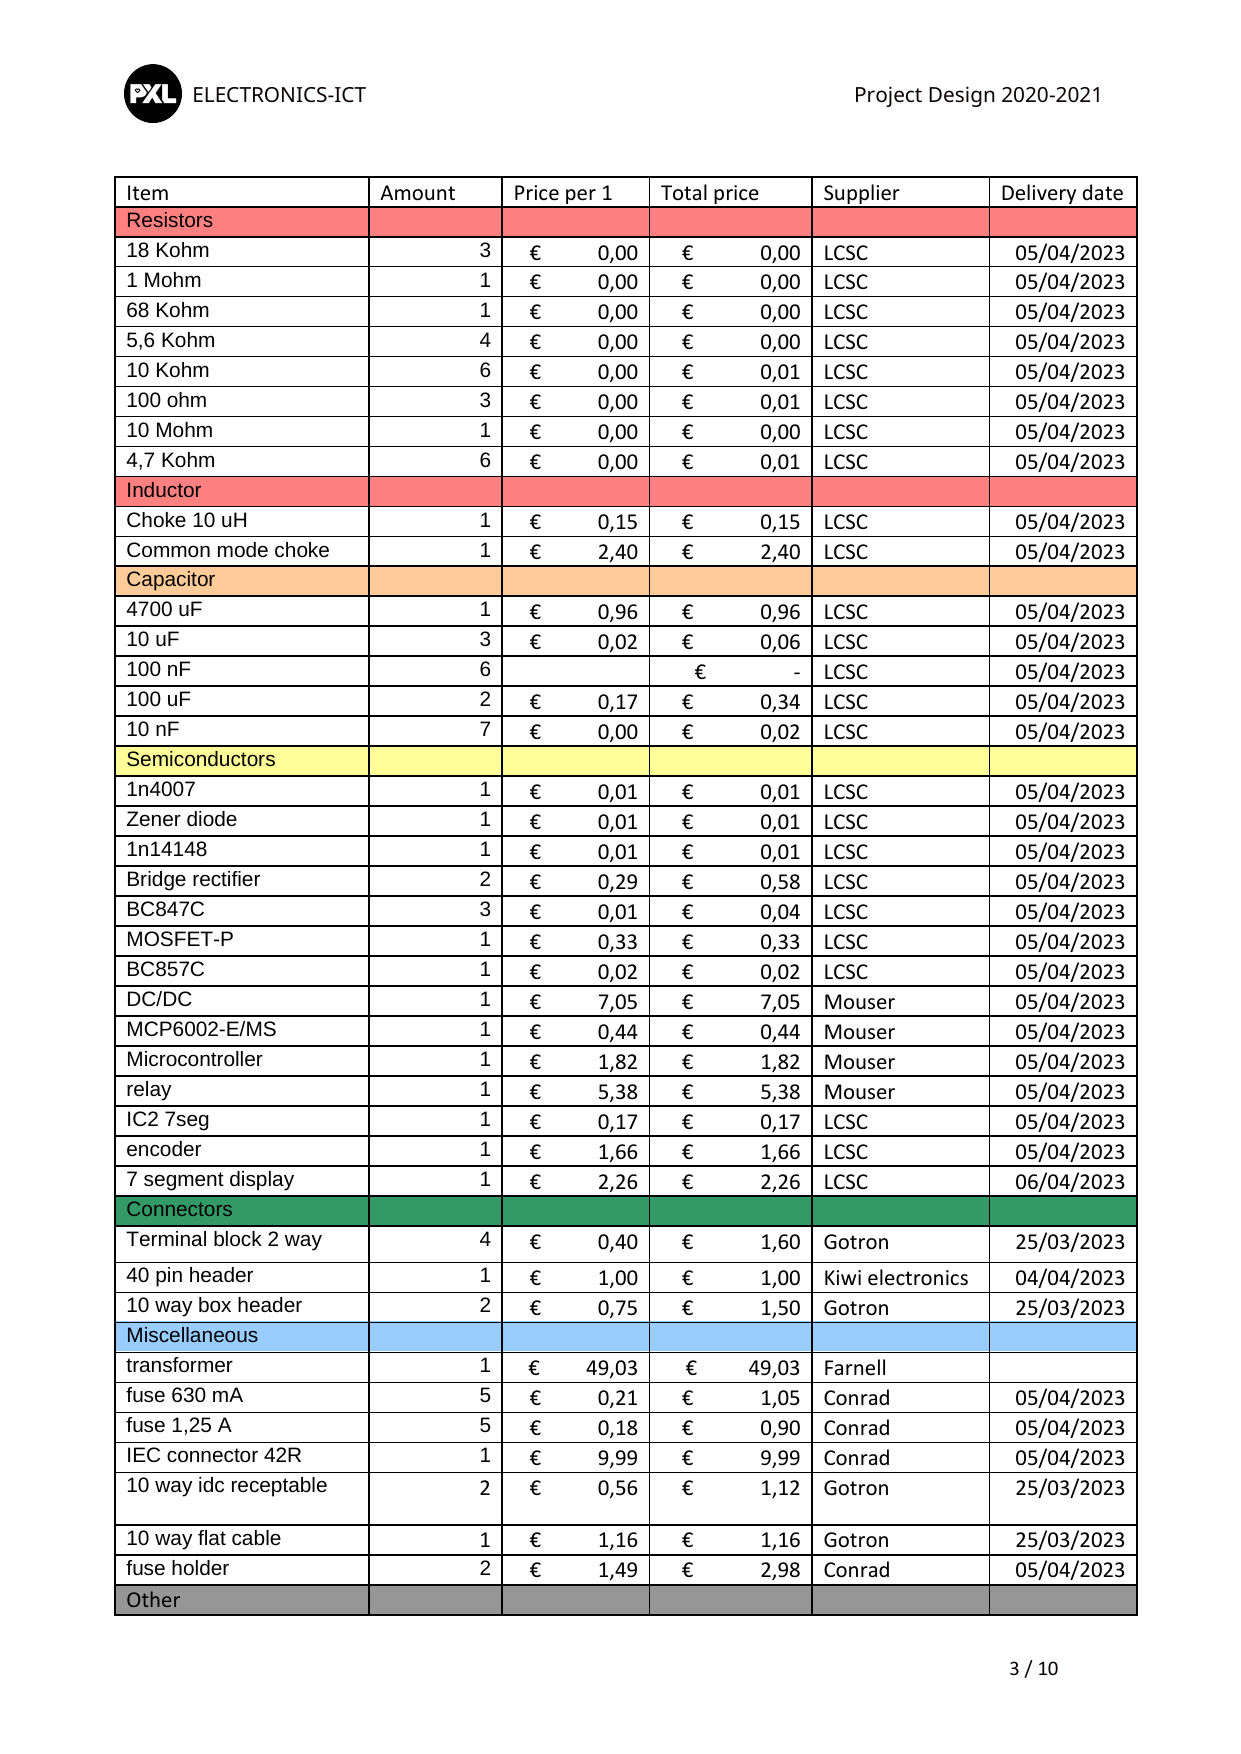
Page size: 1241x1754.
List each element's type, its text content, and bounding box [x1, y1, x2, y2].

table_cell MOSFET-P [116, 927, 368, 955]
table_cell 05/04/2023 [990, 627, 1136, 655]
table_cell 1 [370, 417, 501, 446]
table_cell [370, 1323, 501, 1351]
table_cell 04/04/2023 [990, 1263, 1136, 1291]
table_cell 2 [370, 687, 501, 715]
table_cell € 7,05 [503, 987, 649, 1015]
table_cell Kiwi electronics [813, 1263, 989, 1291]
table_cell LCSC [813, 927, 989, 955]
table_cell 100 ohm [116, 387, 368, 416]
table_cell € 7,05 [650, 987, 811, 1015]
table_cell € 49,03 [503, 1353, 649, 1381]
table_cell 05/04/2023 [990, 687, 1136, 715]
table_cell 1 [370, 1107, 501, 1135]
table_cell € 0,00 [650, 267, 811, 296]
table_cell 05/04/2023 [990, 657, 1136, 685]
table_cell 05/04/2023 [990, 897, 1136, 925]
table_cell 10 way flat cable [116, 1526, 368, 1554]
table_cell LCSC [813, 297, 989, 326]
table_cell Conrad [813, 1383, 989, 1411]
table_cell Semiconductors [116, 747, 368, 775]
table_cell [650, 567, 811, 595]
table_cell 1 [370, 1047, 501, 1075]
table_cell 1 [370, 537, 501, 565]
table_cell transformer [116, 1353, 368, 1381]
table_cell LCSC [813, 327, 989, 356]
table_cell € 1,05 [650, 1383, 811, 1411]
table_cell € 0,17 [650, 1107, 811, 1135]
table_header Total price [650, 178, 811, 206]
table_cell € 0,58 [650, 867, 811, 895]
table_cell € 2,40 [650, 537, 811, 565]
table_cell € 1,12 [650, 1473, 811, 1524]
table_cell € 0,00 [503, 327, 649, 356]
table_cell Gotron [813, 1227, 989, 1261]
table_cell € 0,33 [503, 927, 649, 955]
table_cell 10 uF [116, 627, 368, 655]
table_cell Capacitor [116, 567, 368, 595]
table_cell 05/04/2023 [990, 1137, 1136, 1165]
table_cell LCSC [813, 238, 989, 266]
table_cell € 0,04 [650, 897, 811, 925]
table_cell 05/04/2023 [990, 1556, 1136, 1584]
table_cell Miscellaneous [116, 1323, 368, 1351]
table_cell Mouser [813, 987, 989, 1015]
table_cell € 0,02 [650, 717, 811, 745]
table_cell € 0,96 [650, 597, 811, 625]
table_cell 25/03/2023 [990, 1526, 1136, 1554]
table_cell 05/04/2023 [990, 1443, 1136, 1471]
table_cell MCP6002-E/MS [116, 1017, 368, 1045]
table_cell 1 [370, 1353, 501, 1381]
table_cell 1 [370, 1526, 501, 1554]
table_cell LCSC [813, 1137, 989, 1165]
table_cell Microcontroller [116, 1047, 368, 1075]
table_cell 05/04/2023 [990, 267, 1136, 296]
table_cell [370, 477, 501, 506]
table_cell [370, 208, 501, 236]
table_cell LCSC [813, 537, 989, 565]
table_cell 1 [370, 987, 501, 1015]
table_cell LCSC [813, 957, 989, 985]
table_cell [503, 747, 649, 775]
table_cell 3 [370, 627, 501, 655]
table_cell DC/DC [116, 987, 368, 1015]
table_cell 10 way box header [116, 1293, 368, 1321]
table_cell 3 [370, 387, 501, 416]
table_cell € 0,01 [503, 897, 649, 925]
table_cell [370, 747, 501, 775]
table_cell LCSC [813, 447, 989, 476]
table_cell € 0,17 [503, 687, 649, 715]
table_cell LCSC [813, 507, 989, 536]
table_cell 05/04/2023 [990, 1017, 1136, 1045]
table_cell Mouser [813, 1077, 989, 1105]
table_cell 05/04/2023 [990, 357, 1136, 386]
table_cell 1 [370, 777, 501, 805]
table_cell Bridge rectifier [116, 867, 368, 895]
table_cell Terminal block 2 way [116, 1227, 368, 1261]
table_cell 1 [370, 267, 501, 296]
table_cell [813, 747, 989, 775]
table_cell 05/04/2023 [990, 1107, 1136, 1135]
table_cell 1 [370, 1077, 501, 1105]
table_cell IEC connector 42R [116, 1443, 368, 1471]
table_cell 05/04/2023 [990, 867, 1136, 895]
table_cell 1 [370, 1137, 501, 1165]
table_cell € 0,17 [503, 1107, 649, 1135]
table_cell IC2 7seg [116, 1107, 368, 1135]
table_cell fuse holder [116, 1556, 368, 1584]
table_cell BC857C [116, 957, 368, 985]
table_cell [813, 1323, 989, 1351]
table_cell € 2,26 [650, 1167, 811, 1195]
table_cell 1 [370, 1263, 501, 1291]
table_cell € 0,90 [650, 1413, 811, 1441]
table_cell € 0,75 [503, 1293, 649, 1321]
table_cell LCSC [813, 867, 989, 895]
table_cell € 1,00 [503, 1263, 649, 1291]
table_cell LCSC [813, 597, 989, 625]
table_cell 7 segment display [116, 1167, 368, 1195]
table_cell [650, 747, 811, 775]
table_cell 4,7 Kohm [116, 447, 368, 476]
table_cell BC847C [116, 897, 368, 925]
table_cell 05/04/2023 [990, 597, 1136, 625]
table_cell [370, 1197, 501, 1225]
table_cell [503, 1323, 649, 1351]
table_cell 2 [370, 1473, 501, 1524]
table_cell 05/04/2023 [990, 297, 1136, 326]
table_cell € 0,33 [650, 927, 811, 955]
table_cell 5 [370, 1383, 501, 1411]
table_cell 1 [370, 957, 501, 985]
table_cell [990, 1323, 1136, 1351]
table_cell Gotron [813, 1473, 989, 1524]
table_cell € 1,16 [650, 1526, 811, 1554]
table_cell [503, 657, 649, 685]
table_cell 18 Kohm [116, 238, 368, 266]
table_cell [503, 567, 649, 595]
table_cell 1n14148 [116, 837, 368, 865]
table_cell 10 way idc receptable [116, 1473, 368, 1524]
table_cell € 0,00 [503, 357, 649, 386]
table_cell 05/04/2023 [990, 987, 1136, 1015]
table_cell € 49,03 [650, 1353, 811, 1381]
table_cell Mouser [813, 1017, 989, 1045]
table_cell 4 [370, 1227, 501, 1261]
table_cell 4 [370, 327, 501, 356]
table_cell fuse 1,25 A [116, 1413, 368, 1441]
table_cell 05/04/2023 [990, 447, 1136, 476]
table_cell [370, 1586, 501, 1614]
table_cell [813, 1586, 989, 1614]
table_cell 05/04/2023 [990, 387, 1136, 416]
table_cell 1 [370, 927, 501, 955]
table_cell 1 [370, 1443, 501, 1471]
table_cell € 0,00 [503, 387, 649, 416]
table_cell € 1,60 [650, 1227, 811, 1261]
table_cell 05/04/2023 [990, 717, 1136, 745]
table_cell € 1,66 [503, 1137, 649, 1165]
table_cell € - [650, 657, 811, 685]
table_cell € 0,01 [650, 387, 811, 416]
table_cell € 2,26 [503, 1167, 649, 1195]
table_cell € 0,15 [650, 507, 811, 536]
table_cell € 0,02 [503, 957, 649, 985]
table_cell [650, 1197, 811, 1225]
table_cell € 0,00 [503, 717, 649, 745]
table_cell € 0,56 [503, 1473, 649, 1524]
table_cell 05/04/2023 [990, 1047, 1136, 1075]
table_cell 05/04/2023 [990, 927, 1136, 955]
table_cell fuse 630 mA [116, 1383, 368, 1411]
table_cell 1 [370, 297, 501, 326]
table_cell € 5,38 [503, 1077, 649, 1105]
table_cell 5 [370, 1413, 501, 1441]
table_cell [813, 1197, 989, 1225]
table_cell 10 nF [116, 717, 368, 745]
table_cell 25/03/2023 [990, 1473, 1136, 1524]
table_cell € 5,38 [650, 1077, 811, 1105]
table_cell € 0,15 [503, 507, 649, 536]
table_cell € 1,66 [650, 1137, 811, 1165]
table_cell € 0,02 [503, 627, 649, 655]
table_cell 2 [370, 867, 501, 895]
table_cell € 0,00 [503, 447, 649, 476]
picture [118, 59, 188, 129]
table_cell € 0,29 [503, 867, 649, 895]
table_cell € 1,00 [650, 1263, 811, 1291]
table_cell € 0,44 [503, 1017, 649, 1045]
table_cell € 0,01 [650, 837, 811, 865]
table_cell [990, 747, 1136, 775]
table_cell 10 Kohm [116, 357, 368, 386]
table_header Delivery date [990, 178, 1136, 206]
table_cell Gotron [813, 1293, 989, 1321]
table_cell 2 [370, 1556, 501, 1584]
table_cell € 0,01 [650, 447, 811, 476]
table_cell 1 [370, 597, 501, 625]
table_cell € 0,01 [650, 777, 811, 805]
table_cell [813, 477, 989, 506]
table_cell LCSC [813, 1167, 989, 1195]
table_cell € 9,99 [503, 1443, 649, 1471]
table_cell € 0,00 [650, 297, 811, 326]
table_cell Zener diode [116, 807, 368, 835]
table_cell € 0,00 [503, 297, 649, 326]
table_cell 1 [370, 837, 501, 865]
table_cell € 0,00 [503, 238, 649, 266]
table_cell relay [116, 1077, 368, 1105]
table_cell 05/04/2023 [990, 537, 1136, 565]
table_cell Conrad [813, 1556, 989, 1584]
table_cell 05/04/2023 [990, 1077, 1136, 1105]
table_cell LCSC [813, 807, 989, 835]
table_cell 68 Kohm [116, 297, 368, 326]
table_cell [990, 1353, 1136, 1381]
table_cell LCSC [813, 657, 989, 685]
table_cell [650, 1586, 811, 1614]
table_cell [990, 567, 1136, 595]
table_cell 1 Mohm [116, 267, 368, 296]
table_cell LCSC [813, 687, 989, 715]
table_cell 40 pin header [116, 1263, 368, 1291]
table_cell 1n4007 [116, 777, 368, 805]
table_cell 05/04/2023 [990, 417, 1136, 446]
table_cell 1 [370, 1167, 501, 1195]
table_cell LCSC [813, 627, 989, 655]
table_cell € 0,00 [650, 327, 811, 356]
table_cell 3 [370, 238, 501, 266]
table_cell Inductor [116, 477, 368, 506]
table_header Supplier [813, 178, 989, 206]
table_cell 05/04/2023 [990, 807, 1136, 835]
table_cell 05/04/2023 [990, 1383, 1136, 1411]
table_cell 05/04/2023 [990, 507, 1136, 536]
table_cell € 0,01 [650, 357, 811, 386]
table_cell 1 [370, 807, 501, 835]
table_cell [813, 567, 989, 595]
table_cell 2 [370, 1293, 501, 1321]
table_cell € 1,16 [503, 1526, 649, 1554]
table_cell € 0,00 [503, 417, 649, 446]
table_cell 06/04/2023 [990, 1167, 1136, 1195]
table_cell € 0,00 [650, 238, 811, 266]
table_cell 6 [370, 657, 501, 685]
table_cell € 0,21 [503, 1383, 649, 1411]
table_cell 6 [370, 357, 501, 386]
table_header Item [116, 178, 368, 206]
table_cell LCSC [813, 837, 989, 865]
table_header Amount [370, 178, 501, 206]
table_cell 05/04/2023 [990, 1413, 1136, 1441]
table_cell € 2,40 [503, 537, 649, 565]
table_cell € 0,06 [650, 627, 811, 655]
table_cell [503, 1197, 649, 1225]
table_cell 05/04/2023 [990, 837, 1136, 865]
table_cell 4700 uF [116, 597, 368, 625]
table_header Price per 1 [503, 178, 649, 206]
table_cell € 0,18 [503, 1413, 649, 1441]
table_cell [990, 1197, 1136, 1225]
table_cell € 1,82 [650, 1047, 811, 1075]
table_cell LCSC [813, 417, 989, 446]
table_cell Resistors [116, 208, 368, 236]
table_cell € 0,01 [503, 807, 649, 835]
table_cell 25/03/2023 [990, 1293, 1136, 1321]
table_cell € 0,96 [503, 597, 649, 625]
table_cell 10 Mohm [116, 417, 368, 446]
table_cell 1 [370, 507, 501, 536]
table_cell LCSC [813, 777, 989, 805]
table_cell LCSC [813, 267, 989, 296]
table_cell Conrad [813, 1413, 989, 1441]
table_cell LCSC [813, 897, 989, 925]
table_cell € 0,02 [650, 957, 811, 985]
table_cell 05/04/2023 [990, 327, 1136, 356]
table_cell [990, 1586, 1136, 1614]
table_cell 6 [370, 447, 501, 476]
table_cell 3 [370, 897, 501, 925]
table_cell LCSC [813, 717, 989, 745]
table_cell Connectors [116, 1197, 368, 1225]
table_cell encoder [116, 1137, 368, 1165]
table_cell € 0,01 [503, 837, 649, 865]
table_cell [370, 567, 501, 595]
table_cell [650, 208, 811, 236]
table_cell € 1,49 [503, 1556, 649, 1584]
table_cell Other [116, 1586, 368, 1614]
table_cell 05/04/2023 [990, 238, 1136, 266]
table_cell [990, 208, 1136, 236]
table_cell € 1,82 [503, 1047, 649, 1075]
table_cell € 0,00 [503, 267, 649, 296]
table_cell 7 [370, 717, 501, 745]
table_cell LCSC [813, 387, 989, 416]
table_cell 05/04/2023 [990, 957, 1136, 985]
table_cell 5,6 Kohm [116, 327, 368, 356]
table_cell [650, 1323, 811, 1351]
table_cell € 1,50 [650, 1293, 811, 1321]
table_cell Choke 10 uH [116, 507, 368, 536]
table_cell € 0,34 [650, 687, 811, 715]
table_cell € 0,01 [650, 807, 811, 835]
table_cell [650, 477, 811, 506]
table_cell 100 uF [116, 687, 368, 715]
table_cell € 0,44 [650, 1017, 811, 1045]
table_cell 25/03/2023 [990, 1227, 1136, 1261]
table_cell [813, 208, 989, 236]
table_cell € 0,40 [503, 1227, 649, 1261]
table_cell € 9,99 [650, 1443, 811, 1471]
table_cell [503, 477, 649, 506]
table_cell 05/04/2023 [990, 777, 1136, 805]
table_cell 1 [370, 1017, 501, 1045]
table_cell Conrad [813, 1443, 989, 1471]
table_cell LCSC [813, 357, 989, 386]
table_cell € 0,01 [503, 777, 649, 805]
table_cell Farnell [813, 1353, 989, 1381]
table_cell [990, 477, 1136, 506]
table_cell € 0,00 [650, 417, 811, 446]
table_cell 100 nF [116, 657, 368, 685]
table_cell LCSC [813, 1107, 989, 1135]
table_cell [503, 208, 649, 236]
table_cell [503, 1586, 649, 1614]
table_cell Gotron [813, 1526, 989, 1554]
table_cell Mouser [813, 1047, 989, 1075]
table_cell Common mode choke [116, 537, 368, 565]
table_cell € 2,98 [650, 1556, 811, 1584]
